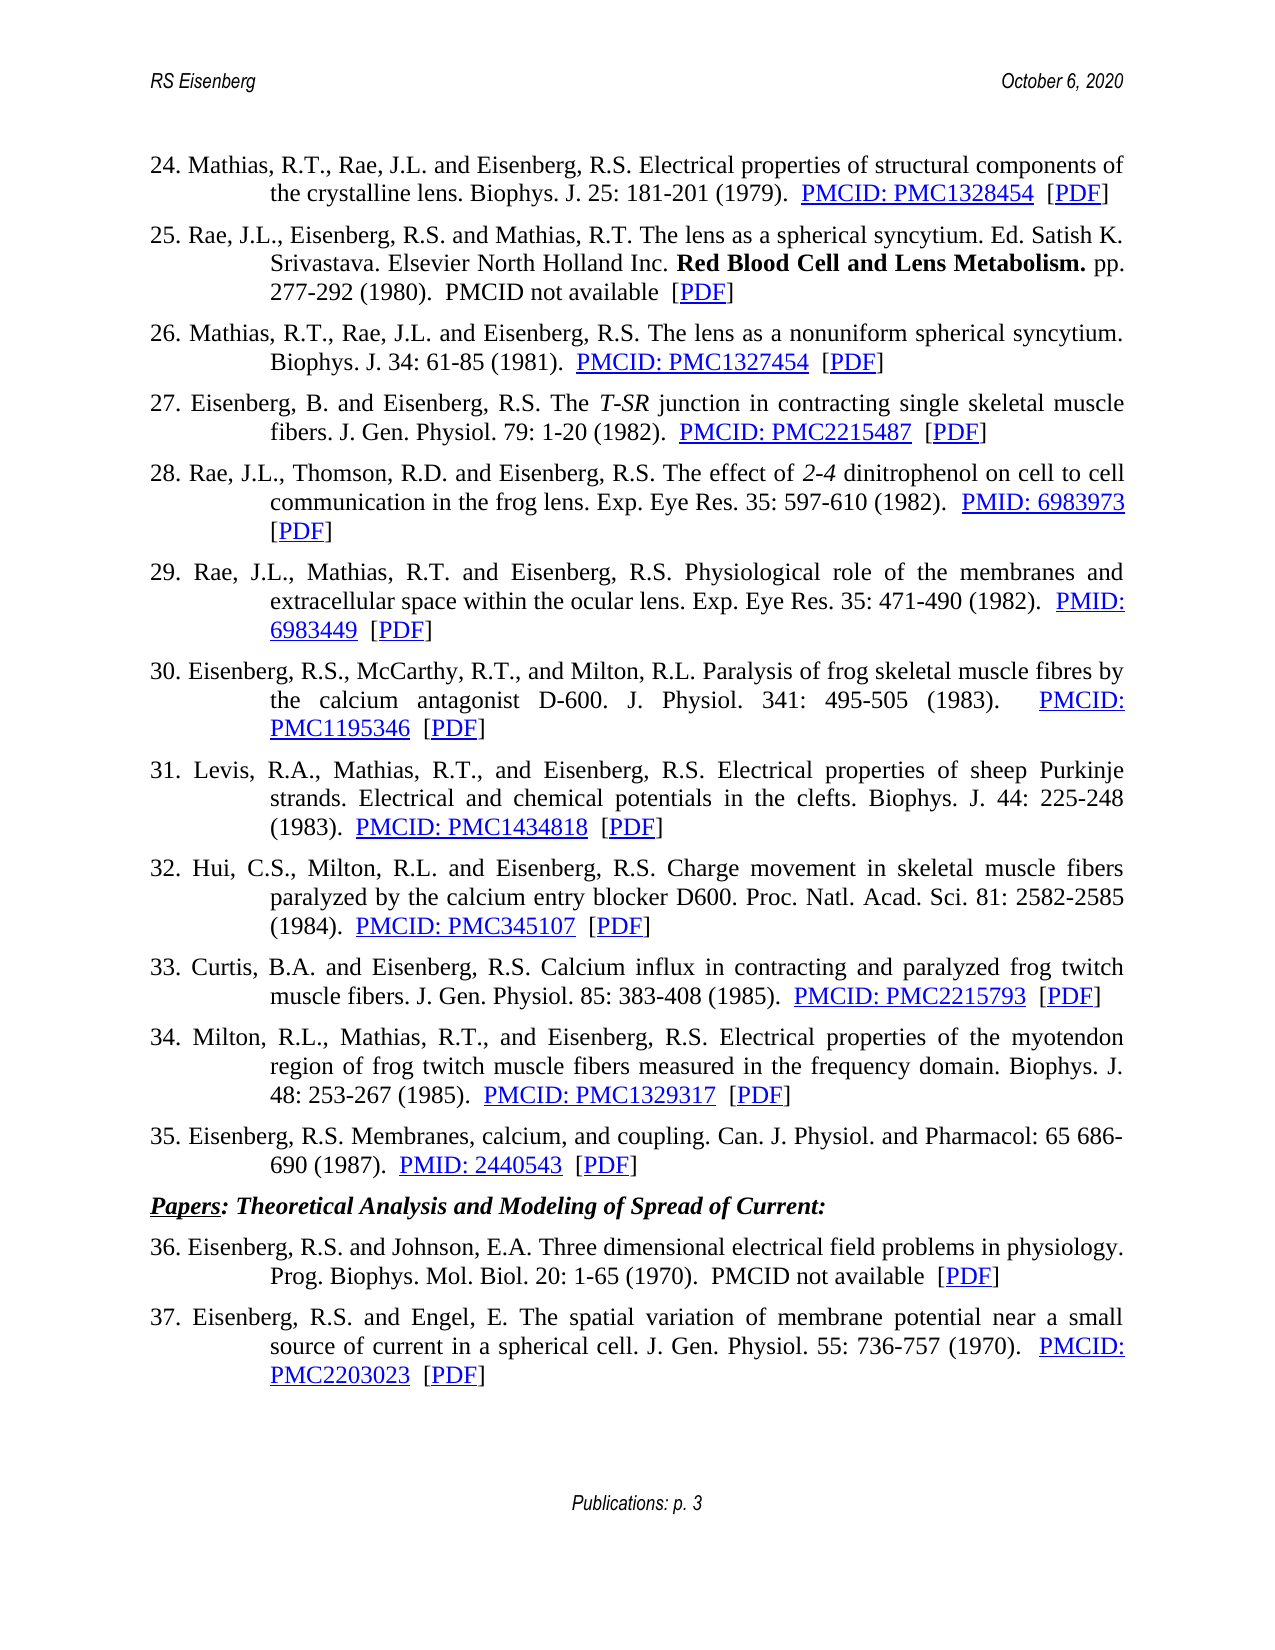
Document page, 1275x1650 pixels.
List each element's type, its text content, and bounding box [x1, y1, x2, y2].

text 37. Eisenberg, R.S. and Engel, E. The spatial variation of membrane potential near a small source of current in a spherical cell. J. Gen. Physiol. 55: 736-757 (1970). PMCID: PMC2203023 [PDF] [150, 1302, 1125, 1388]
text 32. Hui, C.S., Milton, R.L. and Eisenberg, R.S. Charge movement in skeletal muscle fibers paralyzed by the calcium entry blocker D600. Proc. Natl. Acad. Sci. 81: 2582-2585 (1984). PMCID: PMC345107 [PDF] [150, 853, 1125, 940]
text 33. Curtis, B.A. and Eisenberg, R.S. Calcium influx in contracting and paralyzed frog twitch muscle fibers. J. Gen. Physiol. 85: 383-408 (1985). PMCID: PMC2215793 [PDF] [150, 952, 1125, 1010]
text 31. Levis, R.A., Mathias, R.T., and Eisenberg, R.S. Electrical properties of sheep Purkinje strands. Electrical and chemical potentials in the clefts. Biophys. J. 44: 225-248 (1983). PMCID: PMC1434818 [PDF] [150, 755, 1125, 841]
text 30. Eisenberg, R.S., McCarthy, R.T., and Milton, R.L. Paralysis of frog skeletal muscle fibres by the calcium antagonist D-600. J. Physiol. 341: 495-505 (1983). PMCID: PMC1195346 [PDF] [150, 656, 1125, 742]
text 36. Eisenberg, R.S. and Johnson, E.A. Three dimensional electrical field problems in physiology. Prog. Biophys. Mol. Biol. 20: 1-65 (1970). PMCID not available [PDF] [150, 1232, 1125, 1290]
text 28. Rae, J.L., Thomson, R.D. and Eisenberg, R.S. The effect of 2-4 dinitrophenol on cell to cell communication in the frog lens. Exp. Eye Res. 35: 597-610 (1982). PMID: 6983973 [PDF] [150, 458, 1125, 545]
text Papers: Theoretical Analysis and Modeling of Spread of Current: [150, 1191, 1125, 1220]
text 35. Eisenberg, R.S. Membranes, calcium, and coupling. Can. J. Physiol. and Pharmacol: 65 686-690 (1987). PMID: 2440543 [PDF] [150, 1121, 1125, 1178]
text 25. Rae, J.L., Eisenberg, R.S. and Mathias, R.T. The lens as a spherical syncytium. Ed. Satish K. Srivastava. Elsevier North Holland Inc. Red Blood Cell and Lens Metabolism. pp. 277-292 (1980). PMCID not available [PDF] [150, 220, 1125, 306]
text 29. Rae, J.L., Mathias, R.T. and Eisenberg, R.S. Physiological role of the membranes and extracellular space within the ocular lens. Exp. Eye Res. 35: 471-490 (1982). PMID: 6983449 [PDF] [150, 557, 1125, 643]
text 26. Mathias, R.T., Rae, J.L. and Eisenberg, R.S. The lens as a nonuniform spherical syncytium. Biophys. J. 34: 61-85 (1981). PMCID: PMC1327454 [PDF] [150, 318, 1125, 376]
text 24. Mathias, R.T., Rae, J.L. and Eisenberg, R.S. Electrical properties of structural components of the crystalline lens. Biophys. J. 25: 181-201 (1979). PMCID: PMC1328454 [PDF] [150, 150, 1125, 207]
text 34. Milton, R.L., Mathias, R.T., and Eisenberg, R.S. Electrical properties of the myotendon region of frog twitch muscle fibers measured in the frequency domain. Biophys. J. 48: 253-267 (1985). PMCID: PMC1329317 [PDF] [150, 1022, 1125, 1108]
text 27. Eisenberg, B. and Eisenberg, R.S. The T-SR junction in contracting single skeletal muscle fibers. J. Gen. Physiol. 79: 1-20 (1982). PMCID: PMC2215487 [PDF] [150, 388, 1125, 446]
